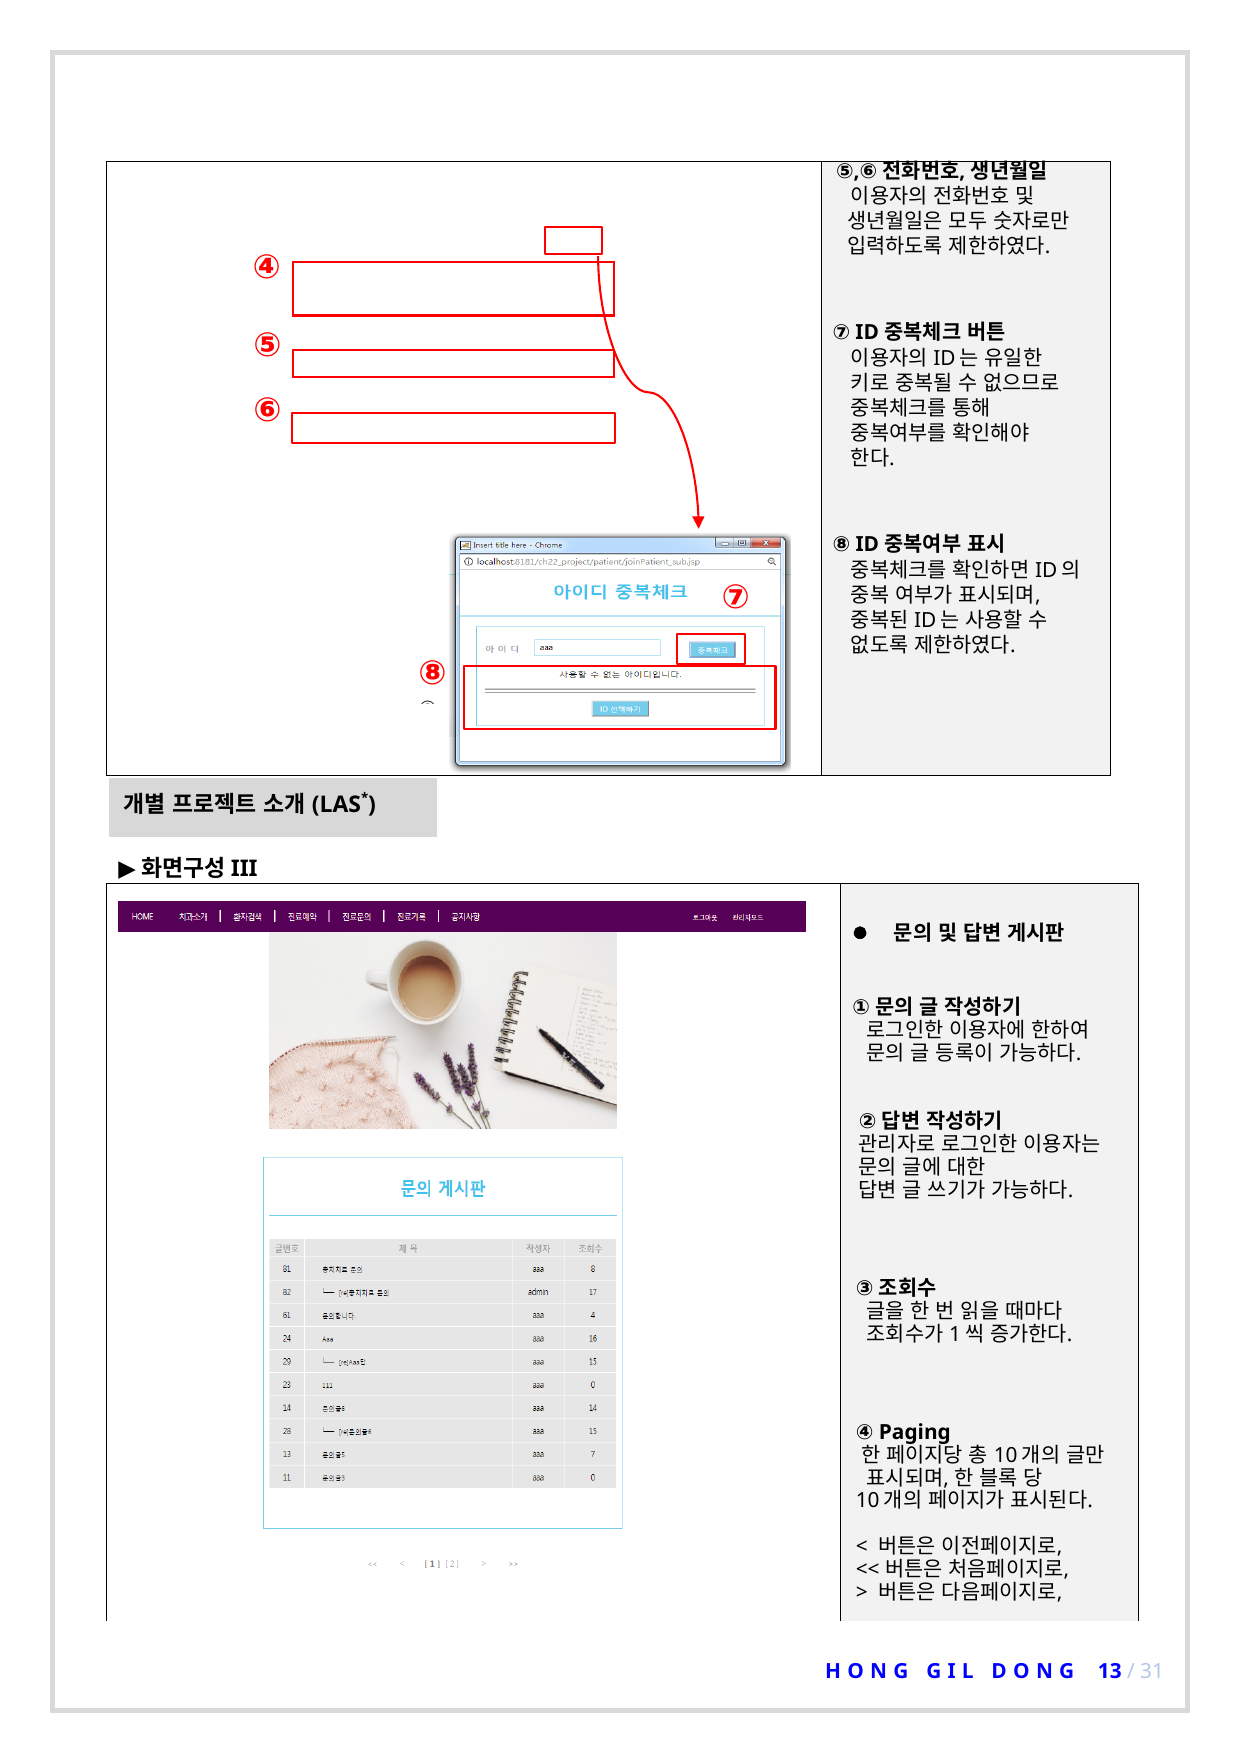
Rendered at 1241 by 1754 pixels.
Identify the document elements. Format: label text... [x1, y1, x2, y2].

table_cell ⑤,⑥ 전화번호, 생년월일 이용자의 전화번호 및 생년월일은 모두 숫자로만 입력하도록 제한하였다. ⑦ ID 중복체크 버튼 이용자의 ID는 유일한 키로 중복될 수 없으므로 중복체크를 통해 중복여부를 확인해야 한다. ⑧ ID 중복여부 표시 중복체크를 확인하면 ID의 중복 여부가 표시되며, 중복된 ID는 사용할 수 없도록 제한하였다. [822, 162, 1110, 775]
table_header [841, 884, 1138, 1621]
text ▶ 화면구성III [118, 849, 1122, 883]
picture [118, 901, 806, 1579]
table_header [107, 884, 840, 1621]
table_cell [107, 162, 821, 775]
